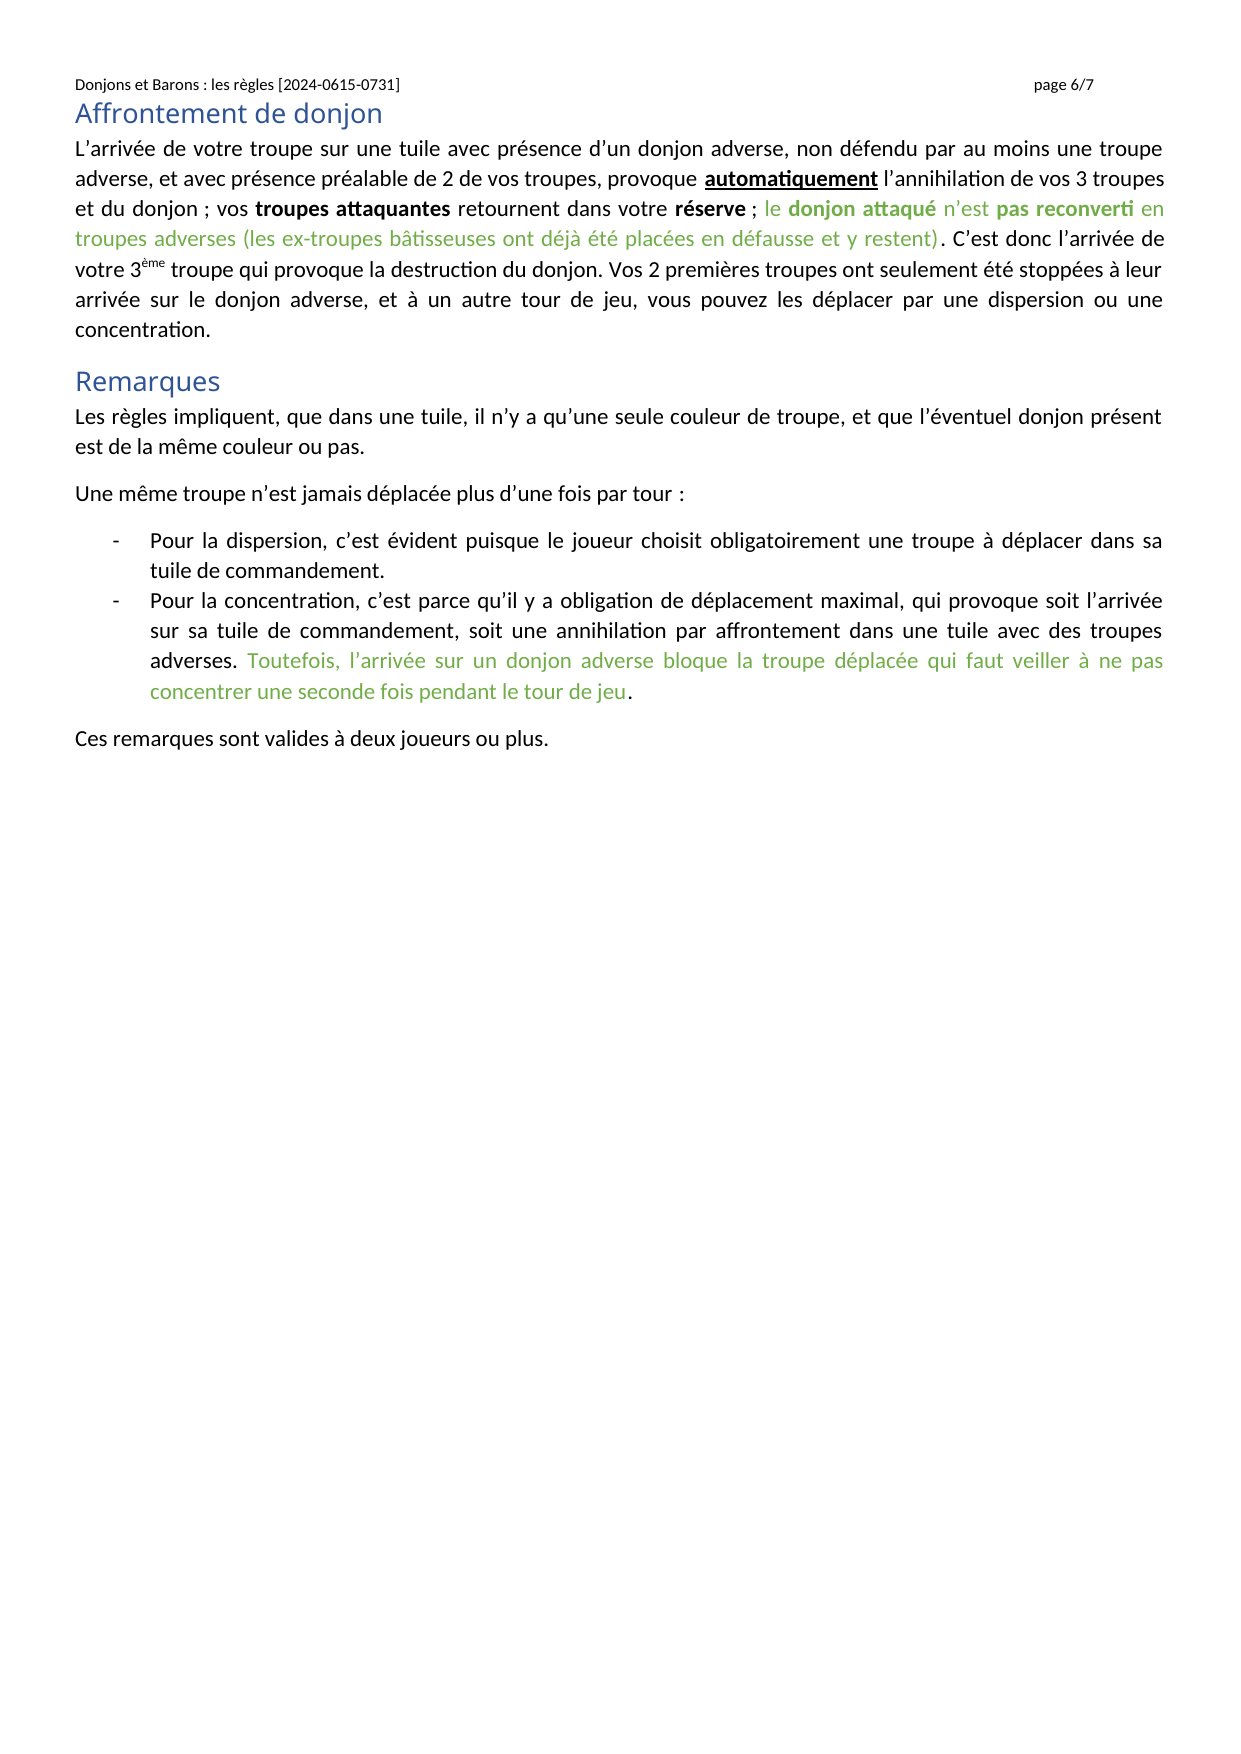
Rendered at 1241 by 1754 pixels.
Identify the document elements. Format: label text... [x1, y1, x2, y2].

text Les règles impliquent, que dans une tuile, il n’y a qu’une seule couleur de troupe, et que l’éventuel donjon présent est de la même couleur ou pas. [75, 402, 1165, 460]
subtitle Remarques [75, 362, 1165, 399]
text Une même troupe n’est jamais déplacée plus d’une fois par tour : [75, 479, 1165, 507]
text L’arrivée de votre troupe sur une tuile avec présence d’un donjon adverse, non défendu par au moins une troupe adverse, et avec présence préalable de 2 de vos troupes, provoque automatiquement l’annihilation de vos 3 troupes et du donjon ; vos troupes attaquantes retournent dans votre réserve ; le donjon attaqué n’est pas reconverti en troupes adverses (les ex-troupes bâtisseuses ont déjà été placées en défausse et y restent). C’est donc l’arrivée de votre 3ème troupe qui provoque la destruction du donjon. Vos 2 premières troupes ont seulement été stoppées à leur arrivée sur le donjon adverse, et à un autre tour de jeu, vous pouvez les déplacer par une dispersion ou une concentration. [75, 134, 1165, 343]
subtitle Affrontement de donjon [75, 94, 1165, 131]
list Pour la dispersion, c’est évident puisque le joueur choisit obligatoirement une troupe à déplacer dans sa tuile de commandement. [112, 526, 1165, 584]
text Ces remarques sont valides à deux joueurs ou plus. [75, 724, 1165, 752]
list Pour la concentration, c’est parce qu’il y a obligation de déplacement maximal, qui provoque soit l’arrivée sur sa tuile de commandement, soit une annihilation par affrontement dans une tuile avec des troupes adverses. Toutefois, l’arrivée sur un donjon adverse bloque la troupe déplacée qui faut veiller à ne pas concentrer une seconde fois pendant le tour de jeu. [112, 586, 1165, 705]
